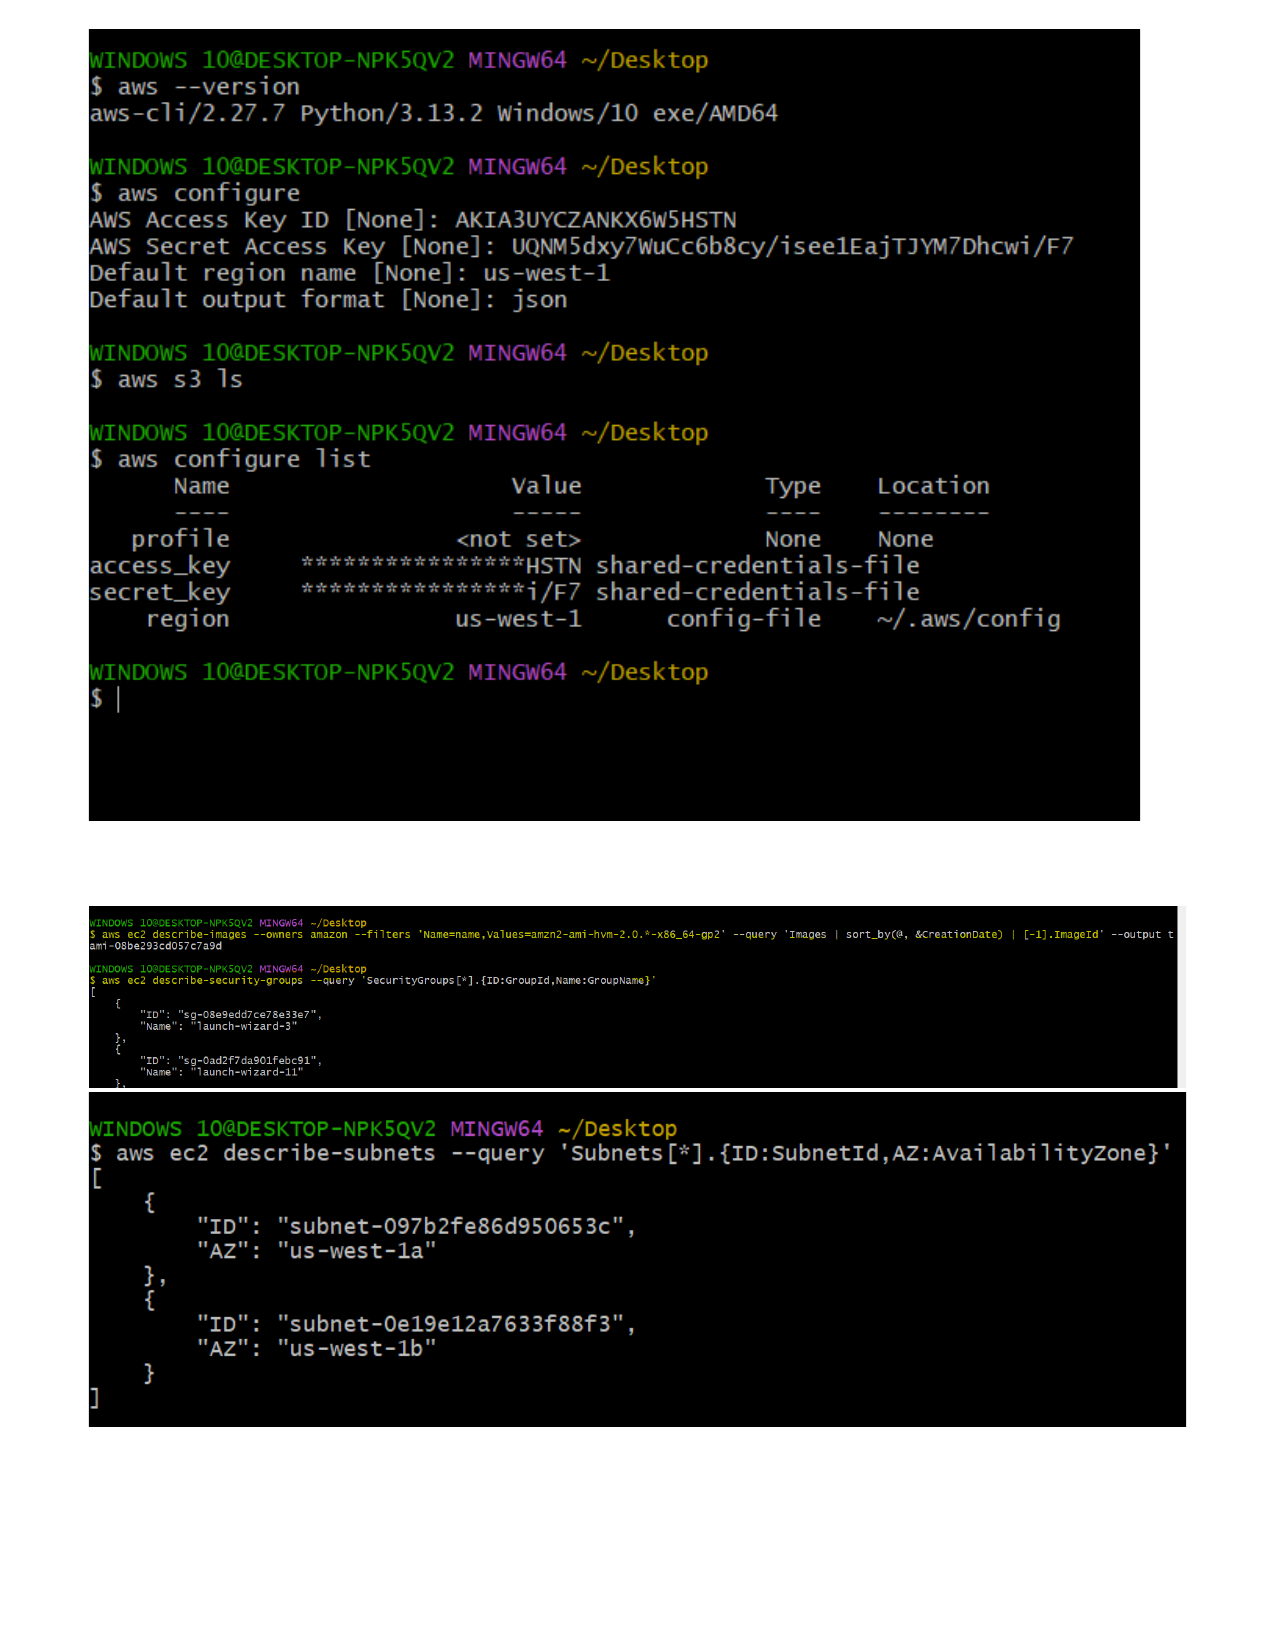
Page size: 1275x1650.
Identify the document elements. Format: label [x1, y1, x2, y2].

picture [88, 906, 1187, 1088]
picture [88, 29, 1141, 821]
picture [88, 1092, 1187, 1427]
